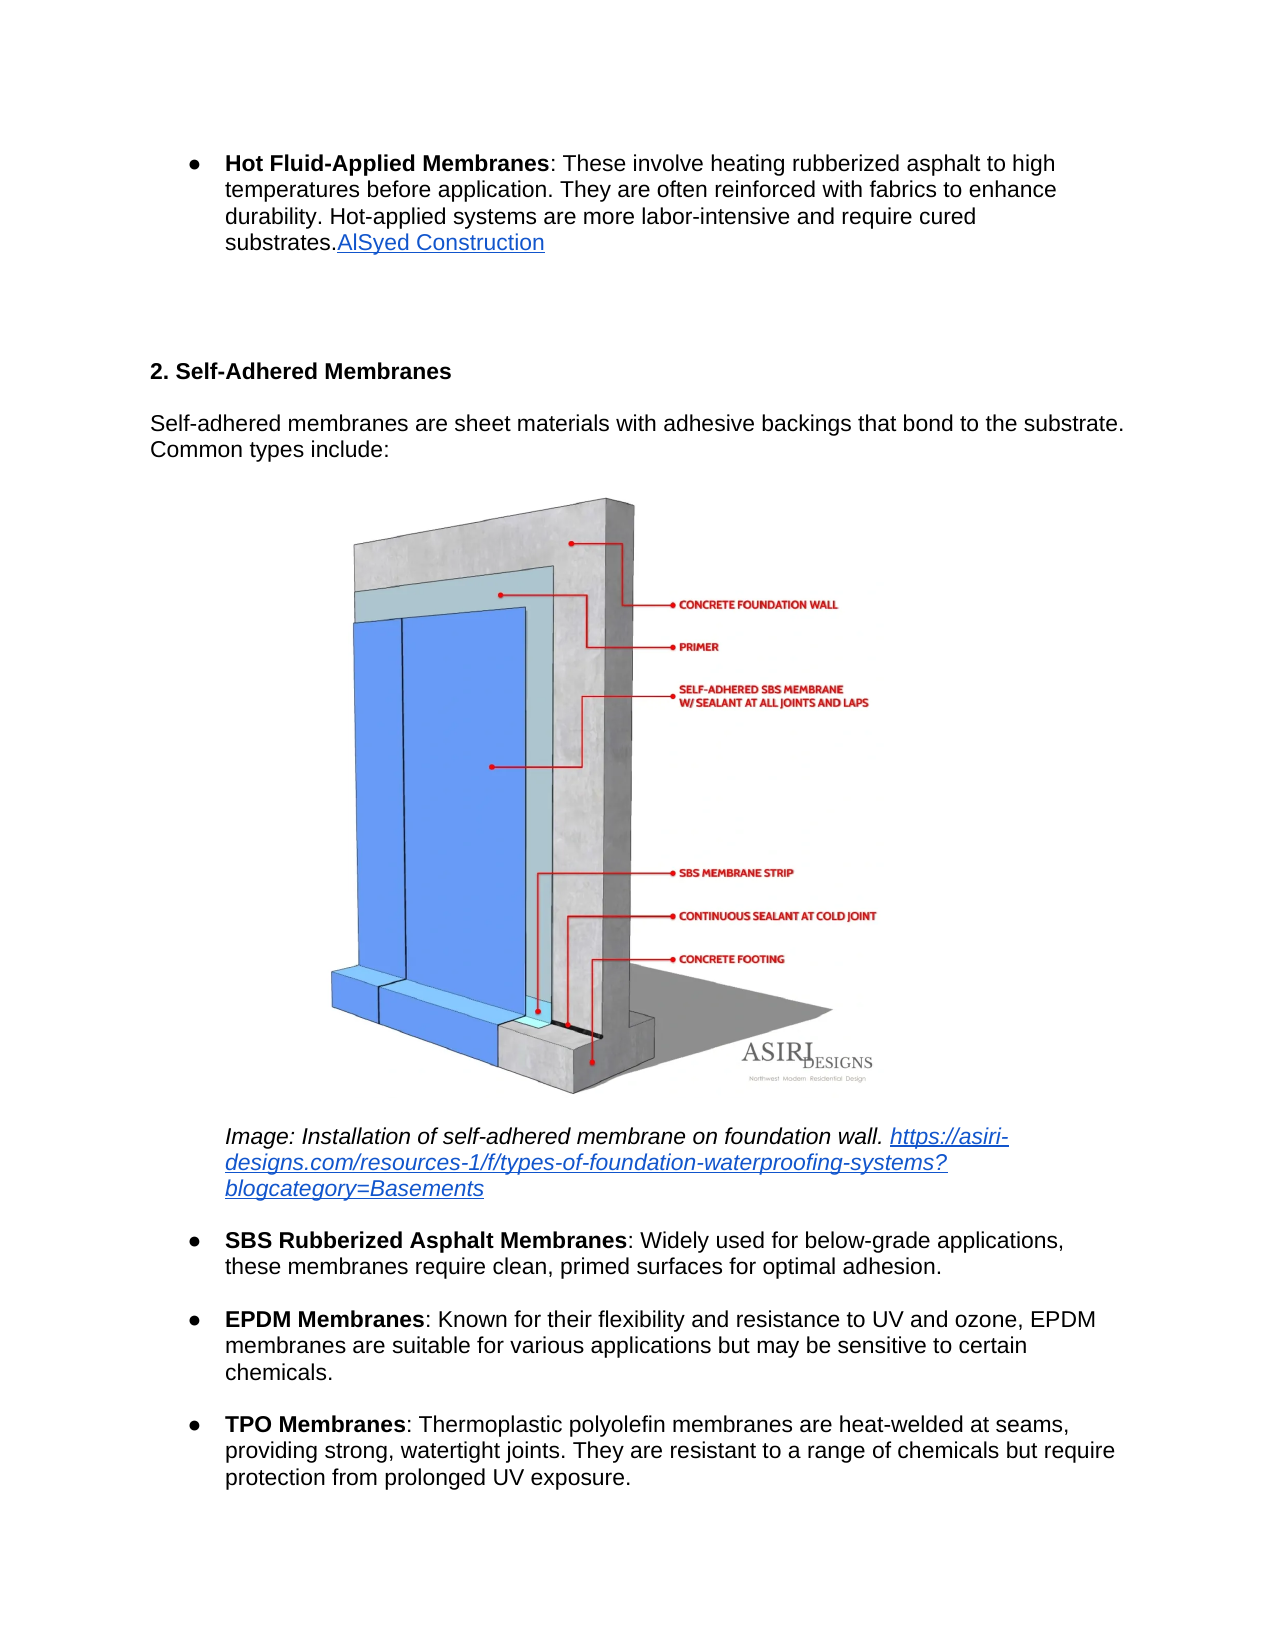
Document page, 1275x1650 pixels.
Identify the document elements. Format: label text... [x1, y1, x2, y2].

list EPDM Membranes: Known for their flexibility and resistance to UV and ozone, EPDM membranes are suitable for various applications but may be sensitive to certain chemicals. [187, 1306, 1125, 1411]
list SBS Rubberized Asphalt Membranes: Widely used for below-grade applications, these membranes require clean, primed surfaces for optimal adhesion. [187, 1227, 1125, 1306]
picture [225, 487, 886, 1098]
text Image: Installation of self-adhered membrane on foundation wall. https://asiri-designs.com/resources-1/f/types-of-foundation-waterproofing-systems?blogcategory=Basements [225, 1123, 1125, 1202]
subtitle 2. Self-Adhered Membranes [150, 358, 1125, 384]
text Self-adhered membranes are sheet materials with adhesive backings that bond to the substrate. Common types include: [150, 409, 1125, 462]
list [187, 1411, 1125, 1490]
list Hot Fluid-Applied Membranes: These involve heating rubberized asphalt to high temperatures before application. They are often reinforced with fabrics to enhance durability. Hot-applied systems are more labor-intensive and require cured substrates.AlSyed Construction [187, 150, 1125, 282]
